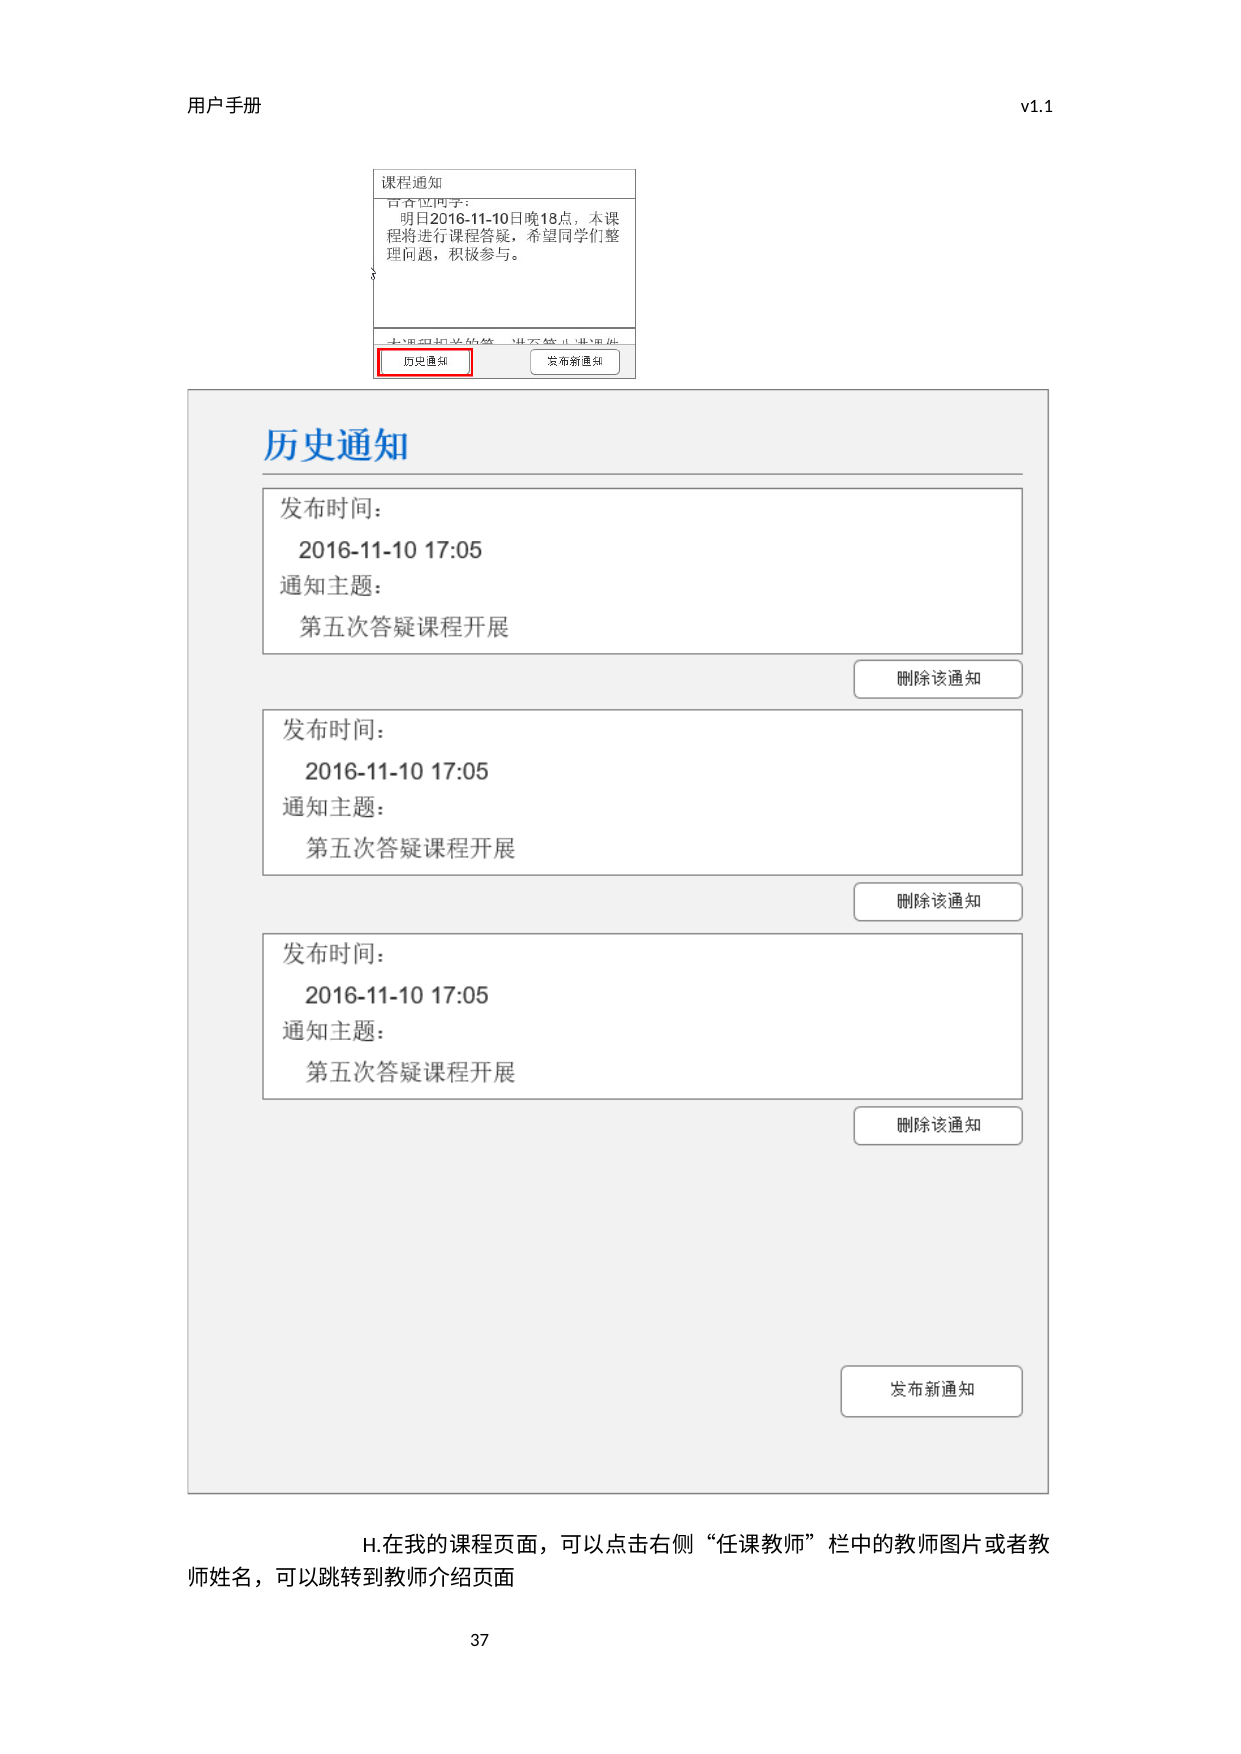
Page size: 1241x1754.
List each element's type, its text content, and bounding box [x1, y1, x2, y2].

picture [362, 162, 643, 386]
text H.在我的课程页面，可以点击右侧“任课教师”栏中的教师图片或者教师姓名，可以跳转到教师介绍页面 [187, 1527, 1053, 1592]
picture [187, 389, 1053, 1497]
